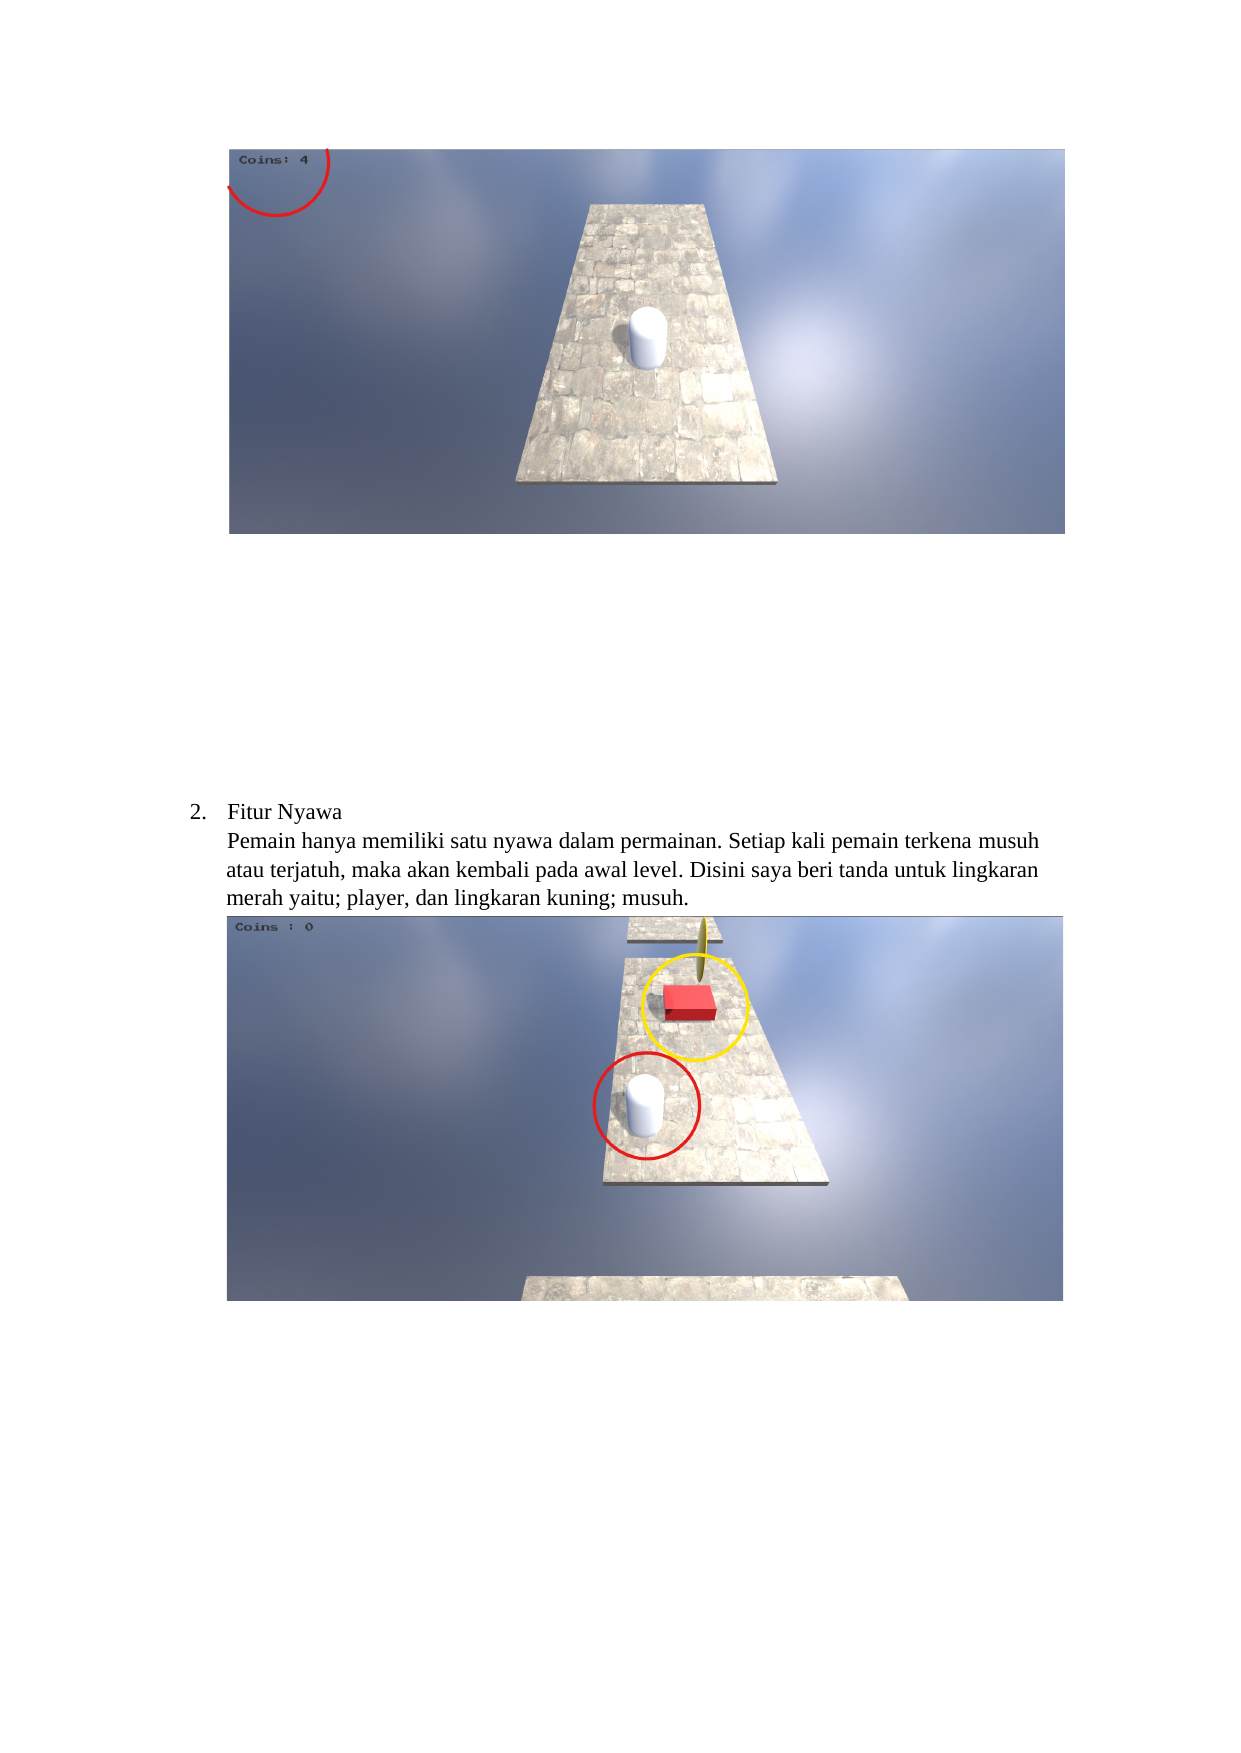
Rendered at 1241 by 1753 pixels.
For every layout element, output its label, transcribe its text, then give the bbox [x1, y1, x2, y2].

picture [226, 916, 1064, 1301]
picture [226, 148, 1065, 534]
list Fitur Nyawa [189, 798, 1165, 824]
text Pemain hanya memiliki satu nyawa dalam permainan. Setiap kali pemain terkena musuh atau terjatuh, maka akan kembali pada awal level. Disini saya beri tanda untuk lingkaran merah yaitu; player, dan lingkaran kuning; musuh. [226, 827, 1069, 911]
